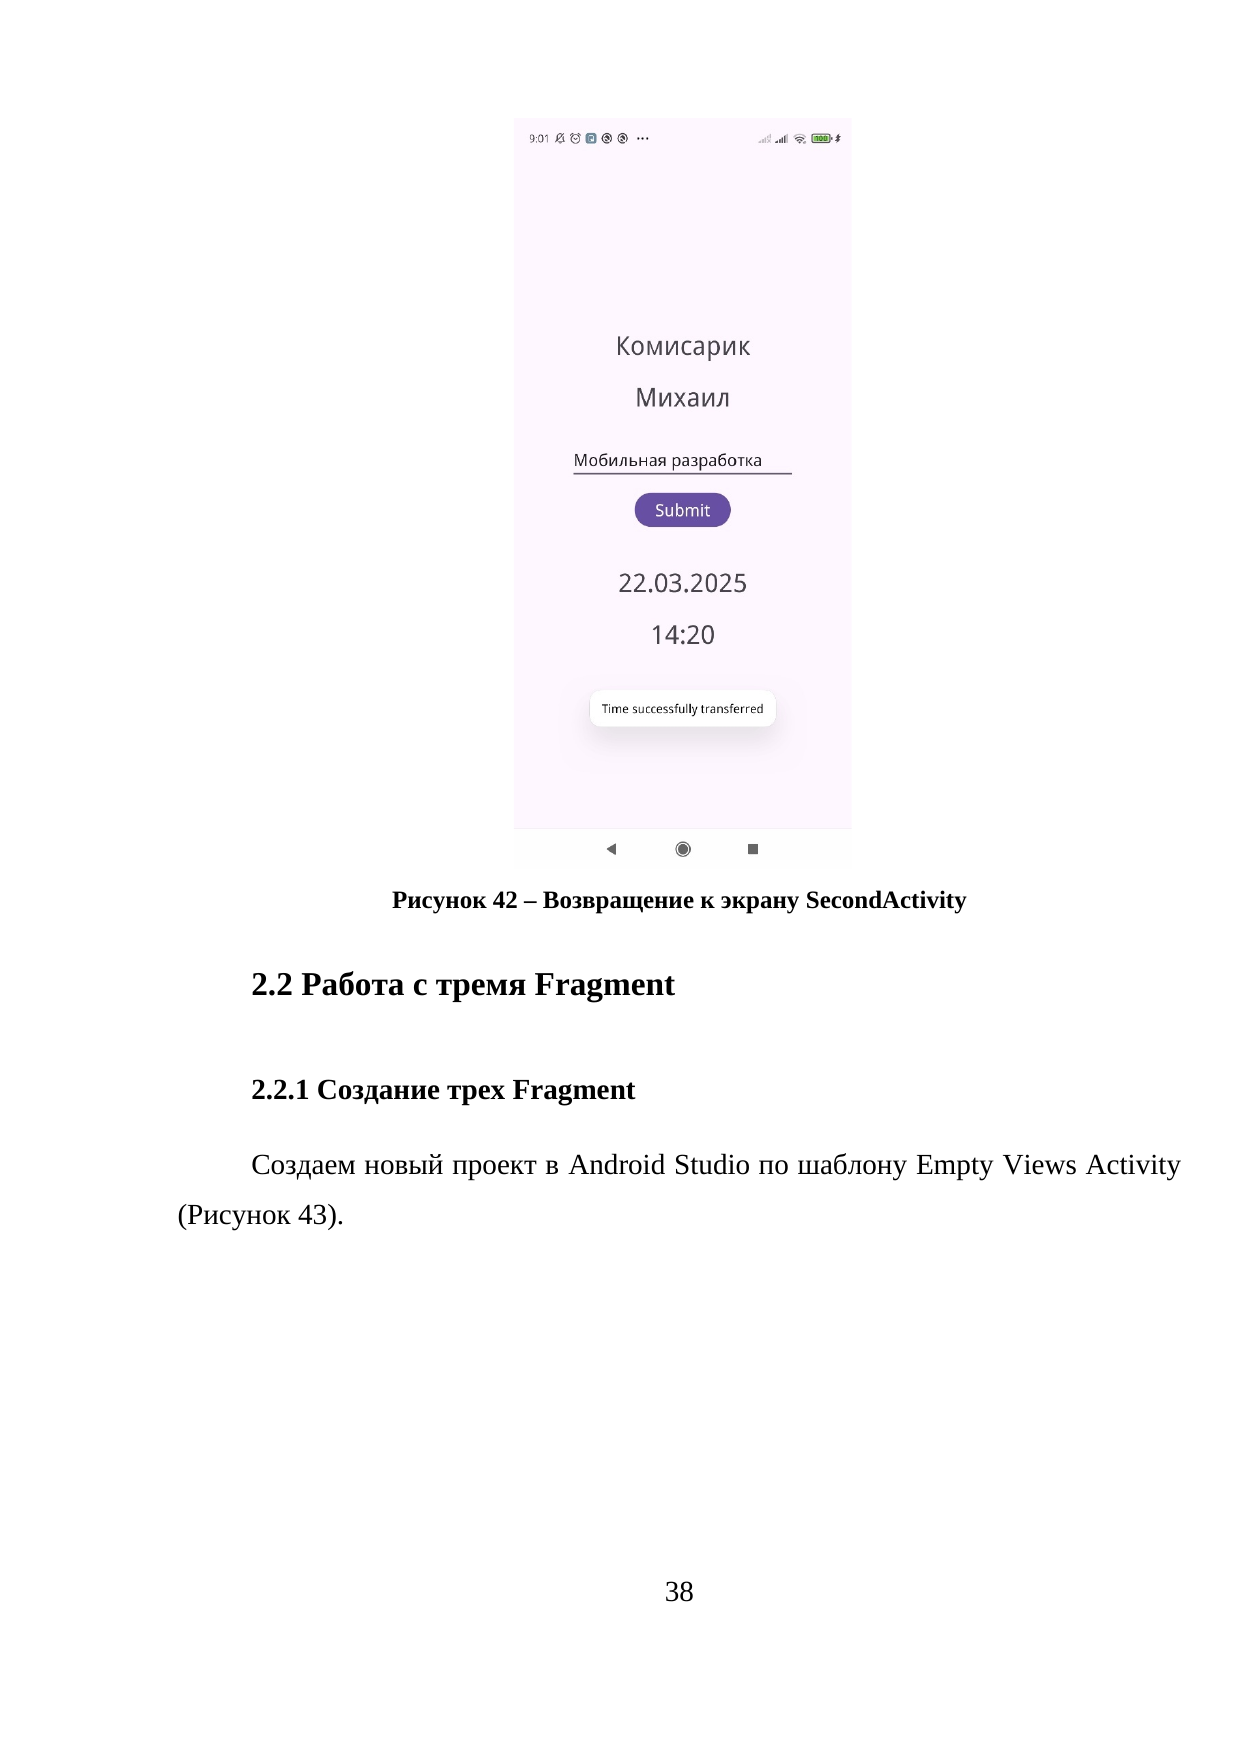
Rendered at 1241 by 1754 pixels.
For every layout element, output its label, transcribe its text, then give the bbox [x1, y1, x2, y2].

subtitle Работа с тремя Fragment [177, 964, 1181, 1003]
subtitle Создание трех Fragment [177, 1072, 1181, 1105]
text Создаем новый проект в Android Studio по шаблону Empty Views Activity (Рисунок 43). [177, 1147, 1181, 1231]
text Рисунок 42 – Возвращение к экрану SecondActivity [177, 886, 1181, 914]
picture [513, 118, 852, 869]
